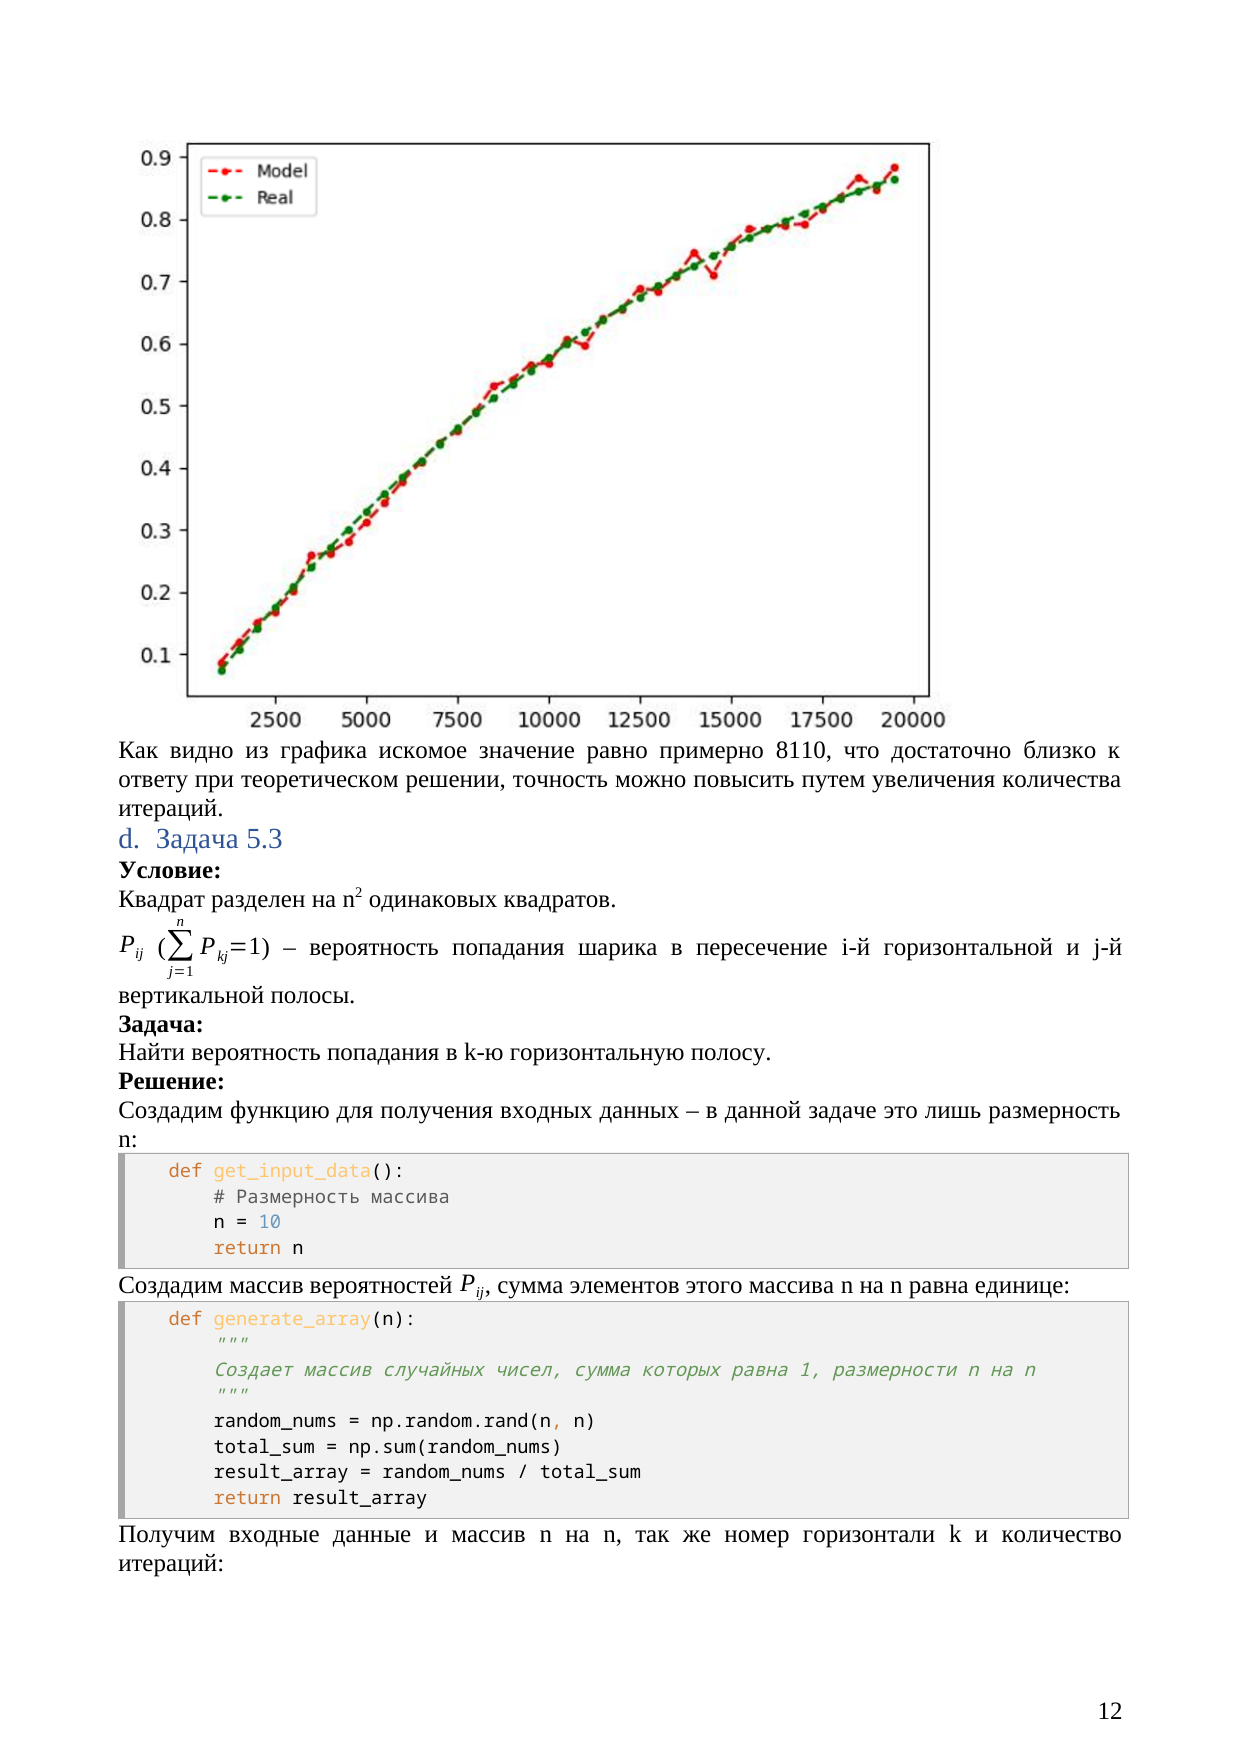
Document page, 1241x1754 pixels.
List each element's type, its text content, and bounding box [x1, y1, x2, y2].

text Найти вероятность попадания в k-ю горизонтальную полосу. [118, 1037, 1122, 1066]
list def generate_array(n): """ Создает массив случайных чисел, сумма которых равна 1, размерности n на n """ random_nums = np.random.rand(n, n) total_sum = np.sum(random_nums) result_array = random_nums / total_sum return result_array [125, 1302, 1128, 1518]
text Создадим массив вероятностей , сумма элементов этого массива n на n равна единице: [118, 1269, 1122, 1301]
text Получим входные данные и массив n на n, так же номер горизонтали k и количество итераций: [118, 1519, 1122, 1577]
text () – вероятность попадания шарика в пересечение i-й горизонтальной и j-й вертикальной полосы. [118, 913, 1122, 1009]
subtitle Задача 5.3 [118, 822, 1122, 855]
text Квадрат разделен на n2 одинаковых квадратов. [118, 884, 1122, 913]
text Решение: [118, 1066, 1122, 1095]
text Как видно из графика искомое значение равно примерно 8110, что достаточно близко к ответу при теоретическом решении, точность можно повысить путем увеличения количества итераций. [118, 735, 1122, 822]
list def get_input_data(): # Размерность массива n = 10 return n [125, 1154, 1128, 1268]
text Условие: [118, 855, 1122, 884]
text Задача: [118, 1009, 1122, 1037]
text Создадим функцию для получения входных данных – в данной задаче это лишь размерность n: [118, 1095, 1122, 1152]
picture [118, 118, 956, 736]
